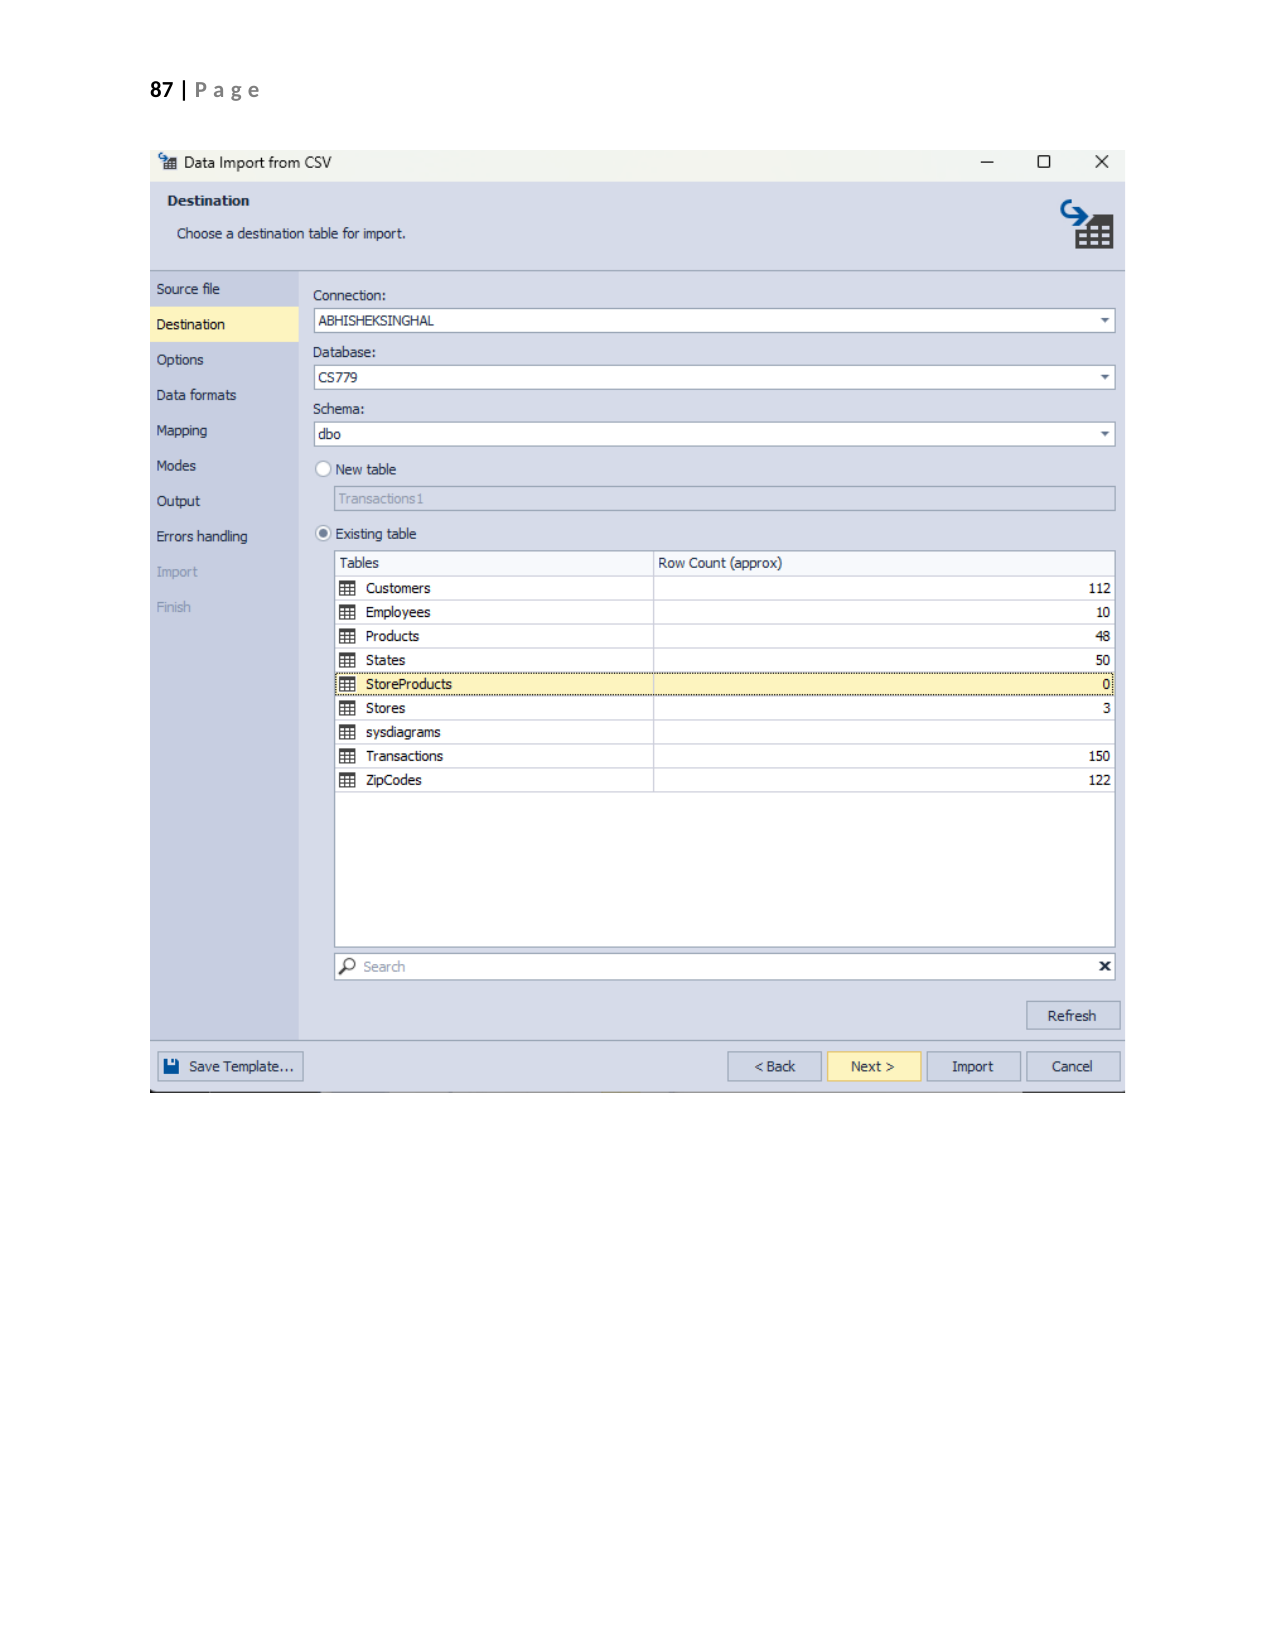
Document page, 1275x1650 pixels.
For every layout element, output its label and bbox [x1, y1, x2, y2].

picture [150, 150, 1125, 1093]
